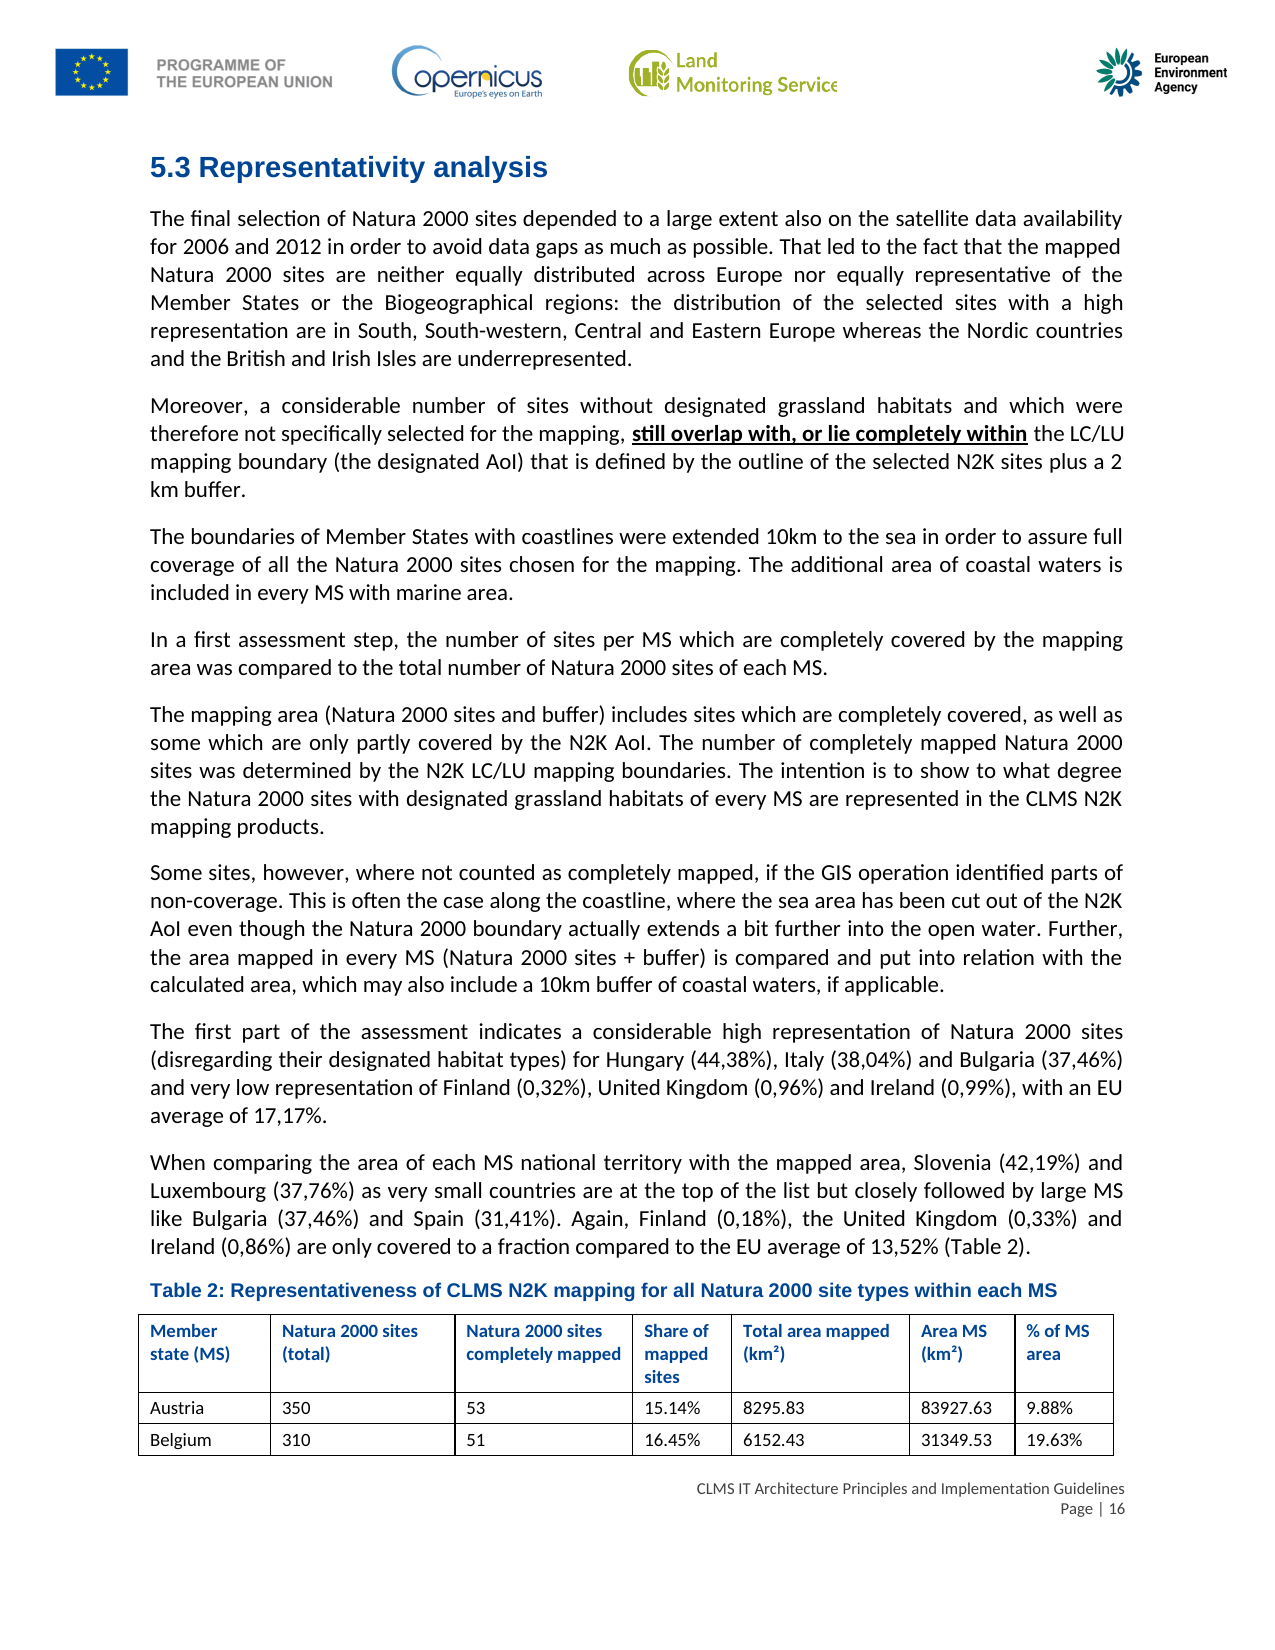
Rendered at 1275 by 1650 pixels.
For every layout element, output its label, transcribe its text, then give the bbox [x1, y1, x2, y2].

table_cell 83927.63 [910, 1393, 1014, 1423]
table_cell 9.88% [1016, 1393, 1113, 1423]
text The first part of the assessment indicates a considerable high representation of Natura 2000 sites (disregarding their designated habitat types) for Hungary (44,38%), Italy (38,04%) and Bulgaria (37,46%) and very low representation of Finland (0,32%), United Kingdom (0,96%) and Ireland (0,99%), with an EU average of 17,17%. [150, 1017, 1125, 1129]
table_cell 15.14% [633, 1393, 731, 1423]
table_cell 310 [271, 1424, 454, 1454]
text Some sites, however, where not counted as completely mapped, if the GIS operation identified parts of non-coverage. This is often the case along the coastline, where the sea area has been cut out of the N2K AoI even though the Natura 2000 boundary actually extends a bit further into the open water. Further, the area mapped in every MS (Natura 2000 sites + buffer) is compared and put into relation with the calculated area, which may also include a 10km buffer of coastal waters, if applicable. [150, 858, 1125, 999]
table_header Total area mapped (km²) [732, 1315, 909, 1392]
table_header Member state (MS) [139, 1315, 270, 1392]
table_cell Belgium [139, 1424, 270, 1454]
table_cell Austria [139, 1393, 270, 1423]
table_cell 6152.43 [732, 1424, 909, 1454]
text The final selection of Natura 2000 sites depended to a large extent also on the satellite data availability for 2006 and 2012 in order to avoid data gaps as much as possible. That led to the fact that the mapped Natura 2000 sites are neither equally distributed across Europe nor equally representative of the Member States or the Biogeographical regions: the distribution of the selected sites with a high representation are in South, South-western, Central and Eastern Europe whereas the Nordic countries and the British and Irish Isles are underrepresented. [150, 204, 1125, 372]
subtitle 5.3 Representativity analysis [150, 150, 1125, 183]
picture [29, 21, 351, 124]
text In a first assessment step, the number of sites per MS which are completely covered by the mapping area was compared to the total number of Natura 2000 sites of each MS. [150, 625, 1125, 681]
table_cell 19.63% [1016, 1424, 1113, 1454]
table_cell 8295.83 [732, 1393, 909, 1423]
table_cell 51 [456, 1424, 632, 1454]
table_cell 53 [456, 1393, 632, 1423]
table_header Share of mapped sites [633, 1315, 731, 1392]
text When comparing the area of each MS national territory with the mapped area, Slovenia (42,19%) and Luxembourg (37,76%) as very small countries are at the top of the list but closely followed by large MS like Bulgaria (37,46%) and Spain (31,41%). Again, Finland (0,18%), the United Kingdom (0,33%) and Ireland (0,86%) are only covered to a fraction compared to the EU average of 13,52% (Table 2). [150, 1148, 1125, 1260]
table_header % of MS area [1016, 1315, 1113, 1392]
table_cell 350 [271, 1393, 454, 1423]
picture [1094, 46, 1228, 97]
table_header Natura 2000 sites (total) [271, 1315, 454, 1392]
table_cell 31349.53 [910, 1424, 1014, 1454]
table_header Area MS (km²) [910, 1315, 1014, 1392]
text The mapping area (Natura 2000 sites and buffer) includes sites which are completely covered, as well as some which are only partly covered by the N2K AoI. The number of completely mapped Natura 2000 sites was determined by the N2K LC/LU mapping boundaries. The intention is to show to what degree the Natura 2000 sites with designated grassland habitats of every MS are represented in the CLMS N2K mapping products. [150, 700, 1125, 840]
text Moreover, a considerable number of sites without designated grassland habitats and which were therefore not specifically selected for the mapping, still overlap with, or lie completely within the LC/LU mapping boundary (the designated AoI) that is defined by the outline of the selected N2K sites plus a 2 km buffer. [150, 391, 1125, 503]
picture [371, 15, 560, 130]
text The boundaries of Member States with coastlines were extended 10km to the sea in order to assure full coverage of all the Natura 2000 sites chosen for the mapping. The additional area of coastal waters is included in every MS with marine area. [150, 522, 1125, 606]
text Table 2: Representativeness of CLMS N2K mapping for all Natura 2000 site types within each MS [150, 1279, 1125, 1302]
table_cell 16.45% [633, 1424, 731, 1454]
picture [628, 50, 837, 97]
table_header Natura 2000 sites completely mapped [456, 1315, 632, 1392]
